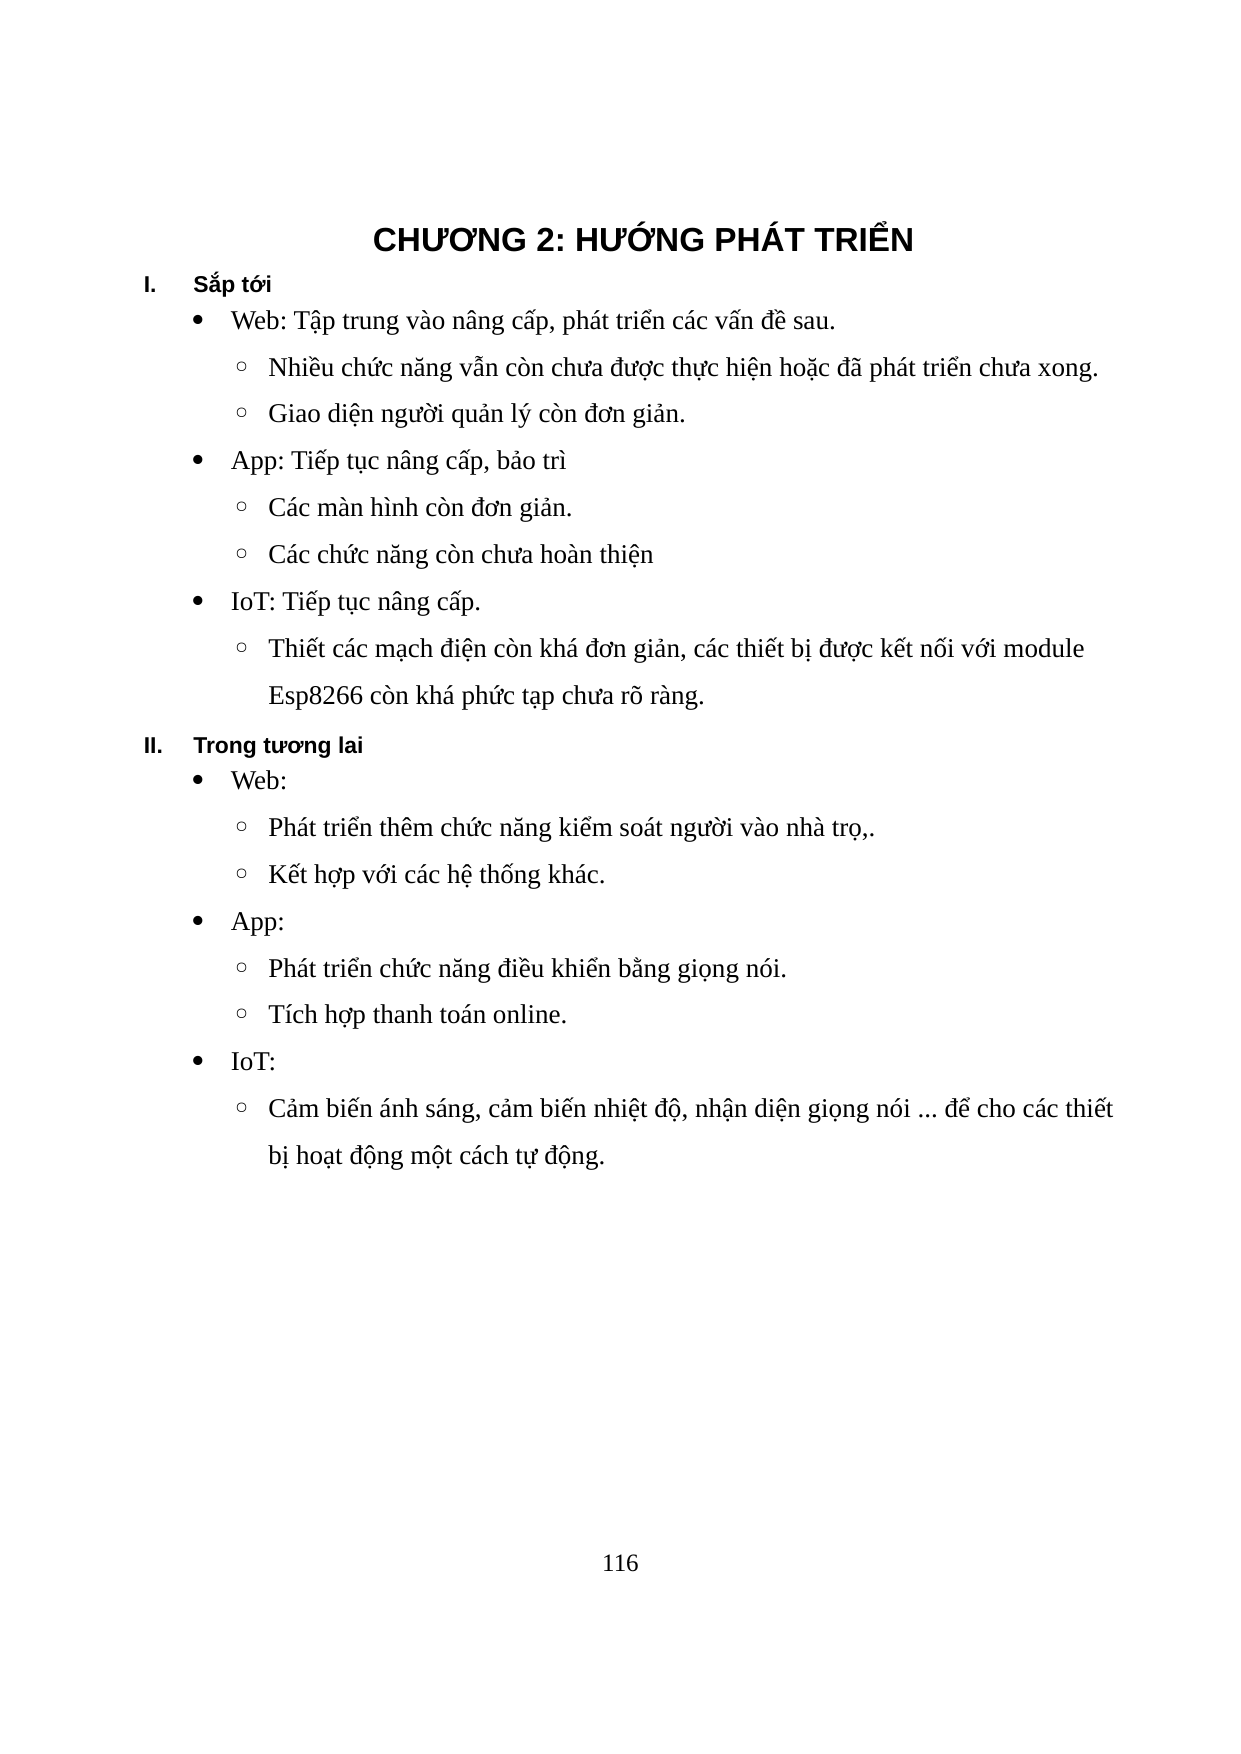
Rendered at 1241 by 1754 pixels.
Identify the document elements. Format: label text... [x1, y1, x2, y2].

list Tích hợp thanh toán online. [231, 999, 1122, 1030]
list App: [193, 905, 1122, 936]
list Kết hợp với các hệ thống khác. [231, 858, 1122, 889]
list Web: [193, 764, 1122, 796]
list Giao diện người quản lý còn đơn giản. [231, 398, 1122, 429]
list Nhiều chức năng vẫn còn chưa được thực hiện hoặc đã phát triển chưa xong. [231, 351, 1122, 382]
list IoT: [193, 1046, 1122, 1077]
list Các màn hình còn đơn giản. [231, 491, 1122, 523]
list App: Tiếp tục nâng cấp, bảo trì [193, 444, 1122, 476]
subtitle II. Trong tương lai [118, 732, 1122, 758]
subtitle I. Sắp tới [118, 271, 1122, 298]
list Các chức năng còn chưa hoàn thiện [231, 538, 1122, 569]
list Web: Tập trung vào nâng cấp, phát triển các vấn đề sau. [193, 304, 1122, 335]
list Thiết các mạch điện còn khá đơn giản, các thiết bị được kết nối với module Esp8266 còn khá phức tạp chưa rõ ràng. [231, 632, 1122, 710]
list Cảm biến ánh sáng, cảm biến nhiệt độ, nhận diện giọng nói ... để cho các thiết bị hoạt động một cách tự động. [231, 1092, 1122, 1170]
list IoT: Tiếp tục nâng cấp. [193, 585, 1122, 616]
subtitle CHƯƠNG 2: HƯỚNG PHÁT TRIỂN [156, 220, 1122, 259]
list Phát triển chức năng điều khiển bằng giọng nói. [231, 952, 1122, 983]
list Phát triển thêm chức năng kiểm soát người vào nhà trọ,. [231, 811, 1122, 842]
